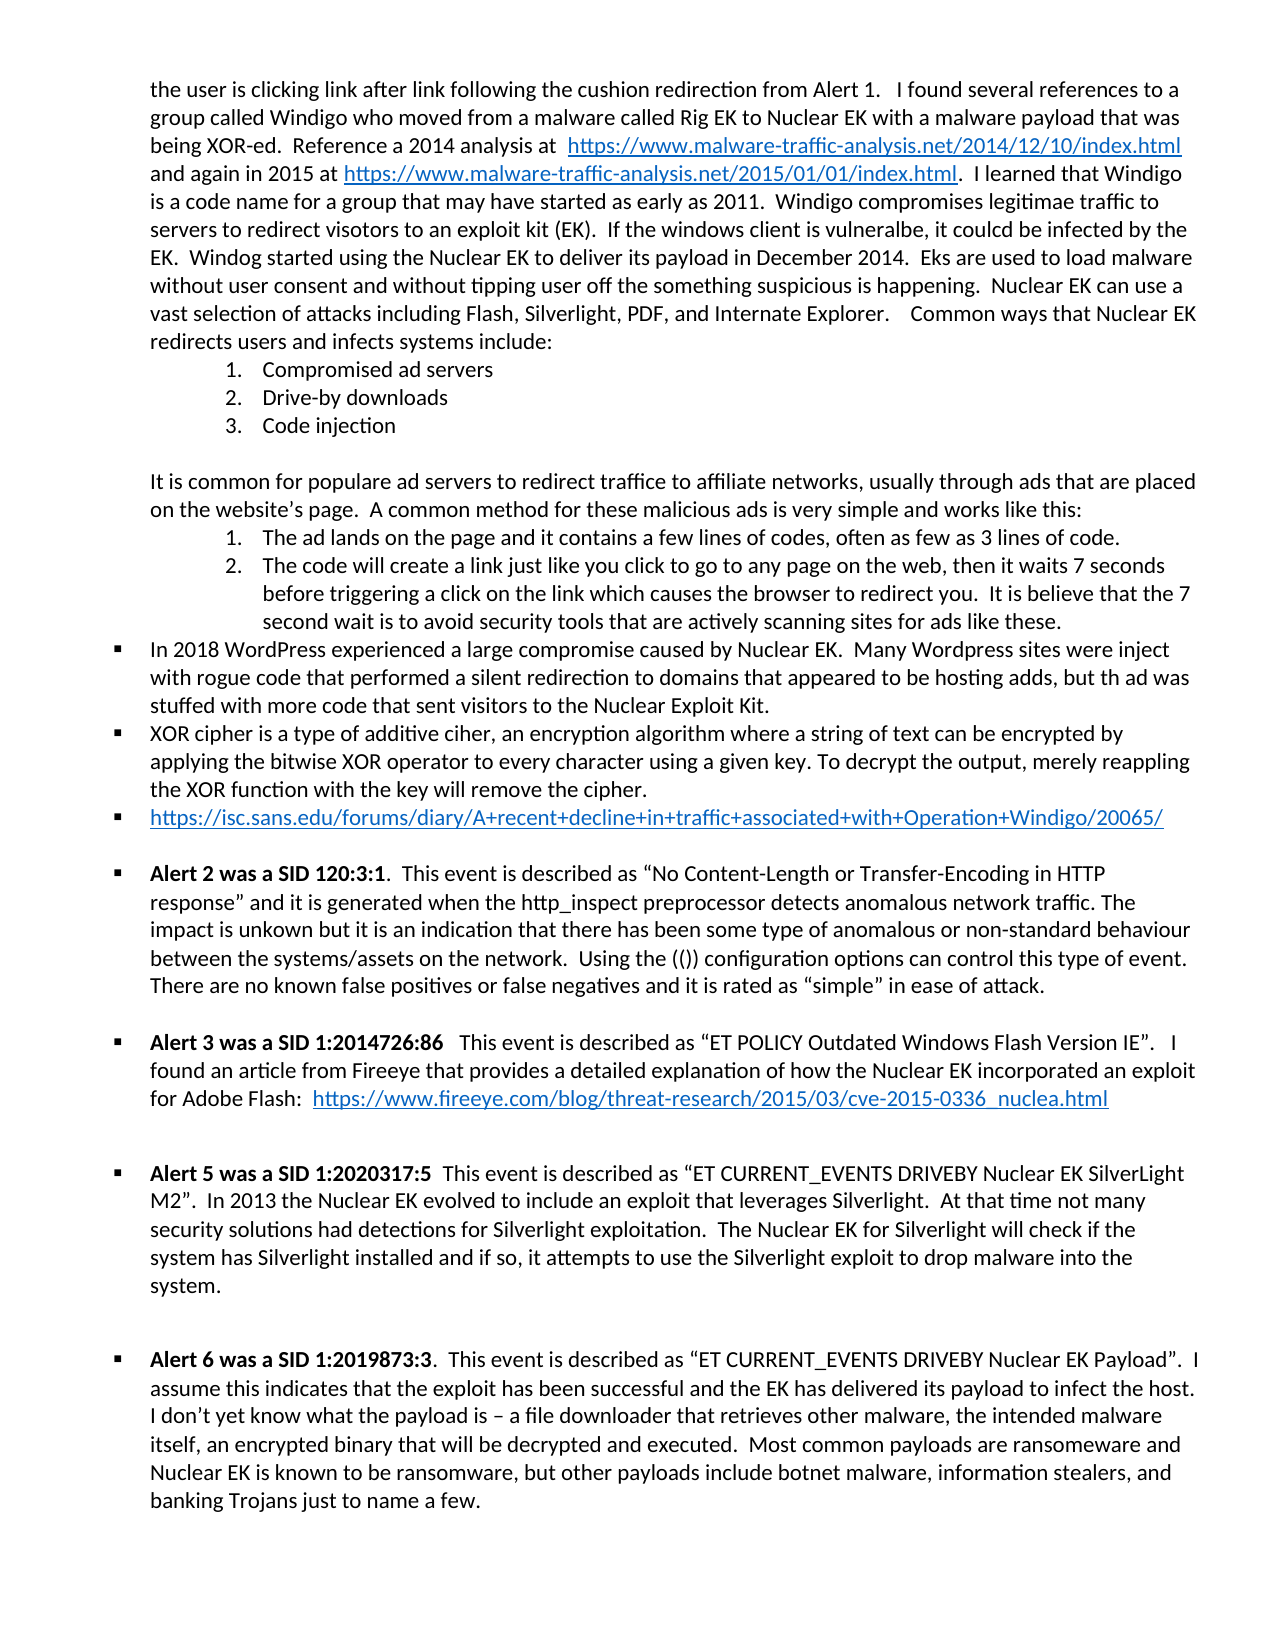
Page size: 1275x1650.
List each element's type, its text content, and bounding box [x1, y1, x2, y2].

list Alert 6 was a SID 1:2019873:3. This event is described as “ET CURRENT_EVENTS DRIVEBY Nuclear EK Payload”. I assume this indicates that the exploit has been successful and the EK has delivered its payload to infect the host. I don’t yet know what the payload is – a file downloader that retrieves other malware, the intended malware itself, an encrypted binary that will be decrypted and executed. Most common payloads are ransomeware and Nuclear EK is known to be ransomware, but other payloads include botnet malware, information stealers, and banking Trojans just to name a few. [112, 1346, 1200, 1514]
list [112, 75, 1200, 355]
list In 2018 WordPress experienced a large compromise caused by Nuclear EK. Many Wordpress sites were inject with rogue code that performed a silent redirection to domains that appeared to be hosting adds, but th ad was stuffed with more code that sent visitors to the Nuclear Exploit Kit. [112, 635, 1200, 719]
list Alert 2 was a SID 120:3:1. This event is described as “No Content-Length or Transfer-Encoding in HTTP response” and it is generated when the http_inspect preprocessor detects anomalous network traffic. The impact is unkown but it is an indication that there has been some type of anomalous or non-standard behaviour between the systems/assets on the network. Using the (()) configuration options can control this type of event. There are no known false positives or false negatives and it is rated as “simple” in ease of attack. [112, 859, 1200, 1000]
list Drive-by downloads [225, 383, 1200, 411]
list The ad lands on the page and it contains a few lines of codes, often as few as 3 lines of code. [225, 523, 1200, 551]
list https://isc.sans.edu/forums/diary/A+recent+decline+in+traffic+associated+with+Operation+Windigo/20065/ [112, 803, 1200, 832]
list XOR cipher is a type of additive ciher, an encryption algorithm where a string of text can be encrypted by applying the bitwise XOR operator to every character using a given key. To decrypt the output, merely reappling the XOR function with the key will remove the cipher. [112, 719, 1200, 803]
list Compromised ad servers [225, 355, 1200, 383]
list Alert 3 was a SID 1:2014726:86 This event is described as “ET POLICY Outdated Windows Flash Version IE”. I found an article from Fireeye that provides a detailed explanation of how the Nuclear EK incorporated an exploit for Adobe Flash: https://www.fireeye.com/blog/threat-research/2015/03/cve-2015-0336_nuclea.html [112, 1028, 1200, 1112]
list Code injection [225, 411, 1200, 439]
text It is common for populare ad servers to redirect traffice to affiliate networks, usually through ads that are placed on the website’s page. A common method for these malicious ads is very simple and works like this: [150, 467, 1200, 523]
list The code will create a link just like you click to go to any page on the web, then it waits 7 seconds before triggering a click on the link which causes the browser to redirect you. It is believe that the 7 second wait is to avoid security tools that are actively scanning sites for ads like these. [225, 551, 1200, 635]
list Alert 5 was a SID 1:2020317:5 This event is described as “ET CURRENT_EVENTS DRIVEBY Nuclear EK SilverLight M2”. In 2013 the Nuclear EK evolved to include an exploit that leverages Silverlight. At that time not many security solutions had detections for Silverlight exploitation. The Nuclear EK for Silverlight will check if the system has Silverlight installed and if so, it attempts to use the Silverlight exploit to drop malware into the system. [112, 1159, 1200, 1299]
